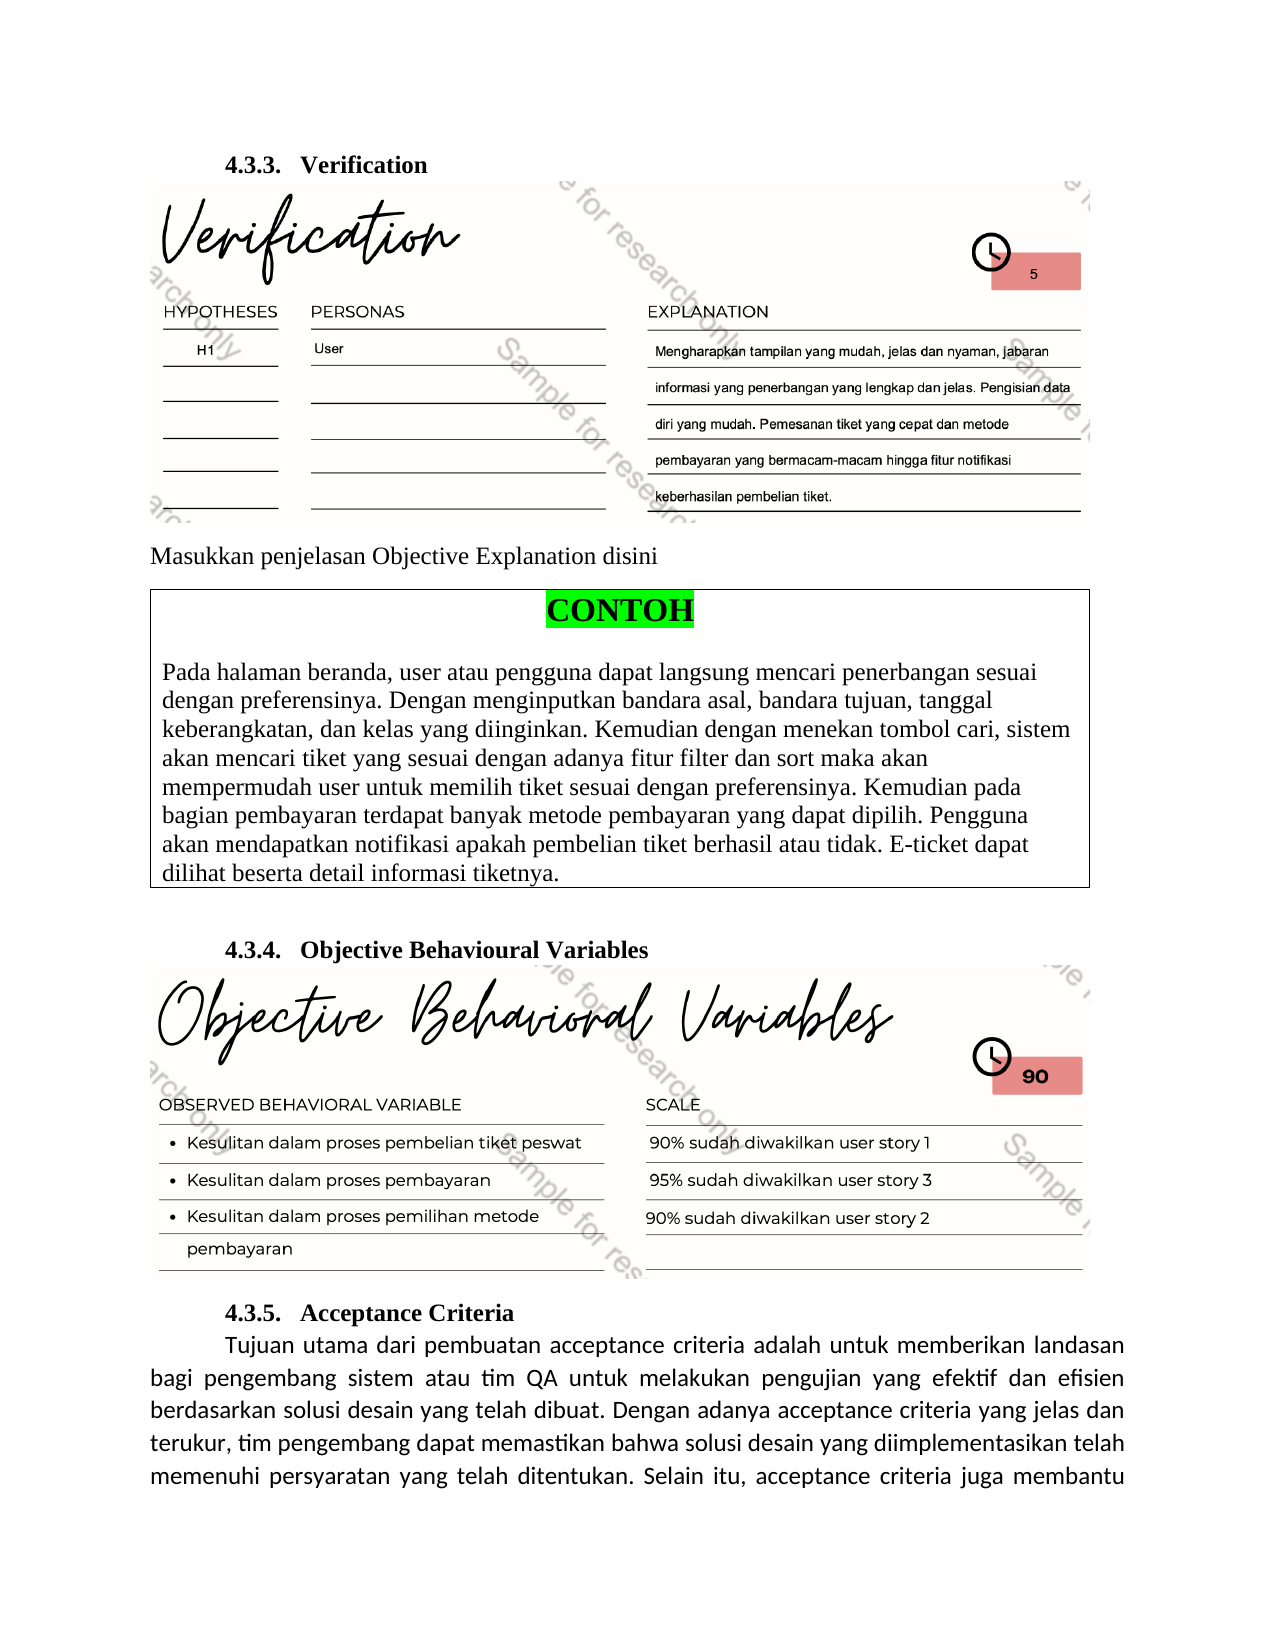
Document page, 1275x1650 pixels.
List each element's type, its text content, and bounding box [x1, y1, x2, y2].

picture [150, 181, 1091, 523]
picture [150, 965, 1091, 1279]
subtitle Objective Behavioural Variables [225, 935, 1125, 963]
table_header CONTOH Pada halaman beranda, user atau pengguna dapat langsung mencari penerbangan sesuai dengan preferensinya. Dengan menginputkan bandara asal, bandara tujuan, tanggal keberangkatan, dan kelas yang diinginkan. Kemudian dengan menekan tombol cari, sistem akan mencari tiket yang sesuai dengan adanya fitur filter dan sort maka akan mempermudah user untuk memilih tiket sesuai dengan preferensinya. Kemudian pada bagian pembayaran terdapat banyak metode pembayaran yang dapat dipilih. Pengguna akan mendapatkan notifikasi apakah pembelian tiket berhasil atau tidak. E-ticket dapat dilihat beserta detail informasi tiketnya. [151, 590, 1089, 887]
subtitle Acceptance Criteria [225, 1298, 1125, 1326]
subtitle Verification [225, 150, 1125, 179]
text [150, 1329, 1125, 1491]
text Masukkan penjelasan Objective Explanation disini [150, 541, 1125, 570]
